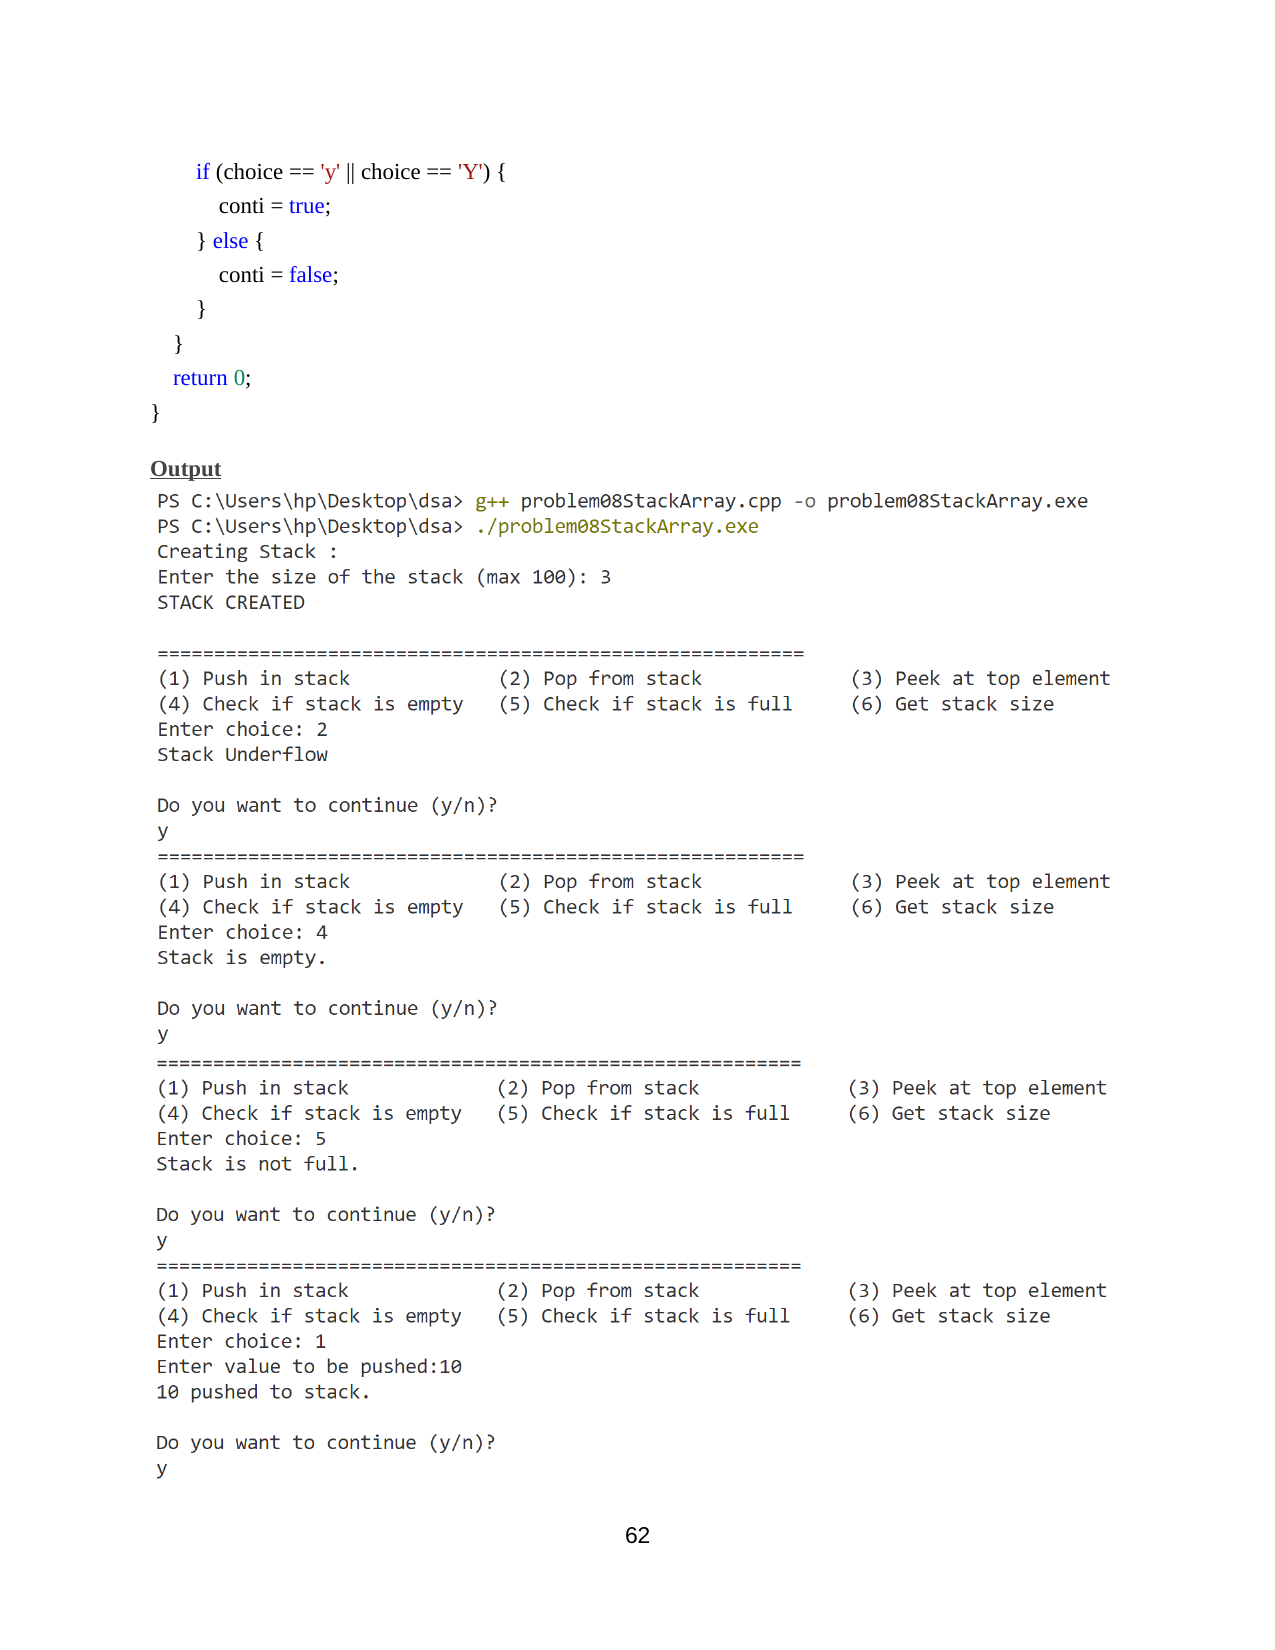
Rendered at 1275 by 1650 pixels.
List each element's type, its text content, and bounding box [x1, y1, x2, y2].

text } [150, 391, 1125, 425]
text if (choice == 'y' || choice == 'Y') { [150, 150, 1125, 184]
picture [150, 485, 1125, 1050]
text return 0; [150, 356, 1125, 391]
text conti = true; [150, 184, 1125, 219]
picture [150, 1053, 1125, 1479]
text } [150, 287, 1125, 322]
text } else { [150, 219, 1125, 253]
text } [150, 322, 1125, 356]
text Output [150, 455, 1125, 482]
text conti = false; [150, 253, 1125, 287]
